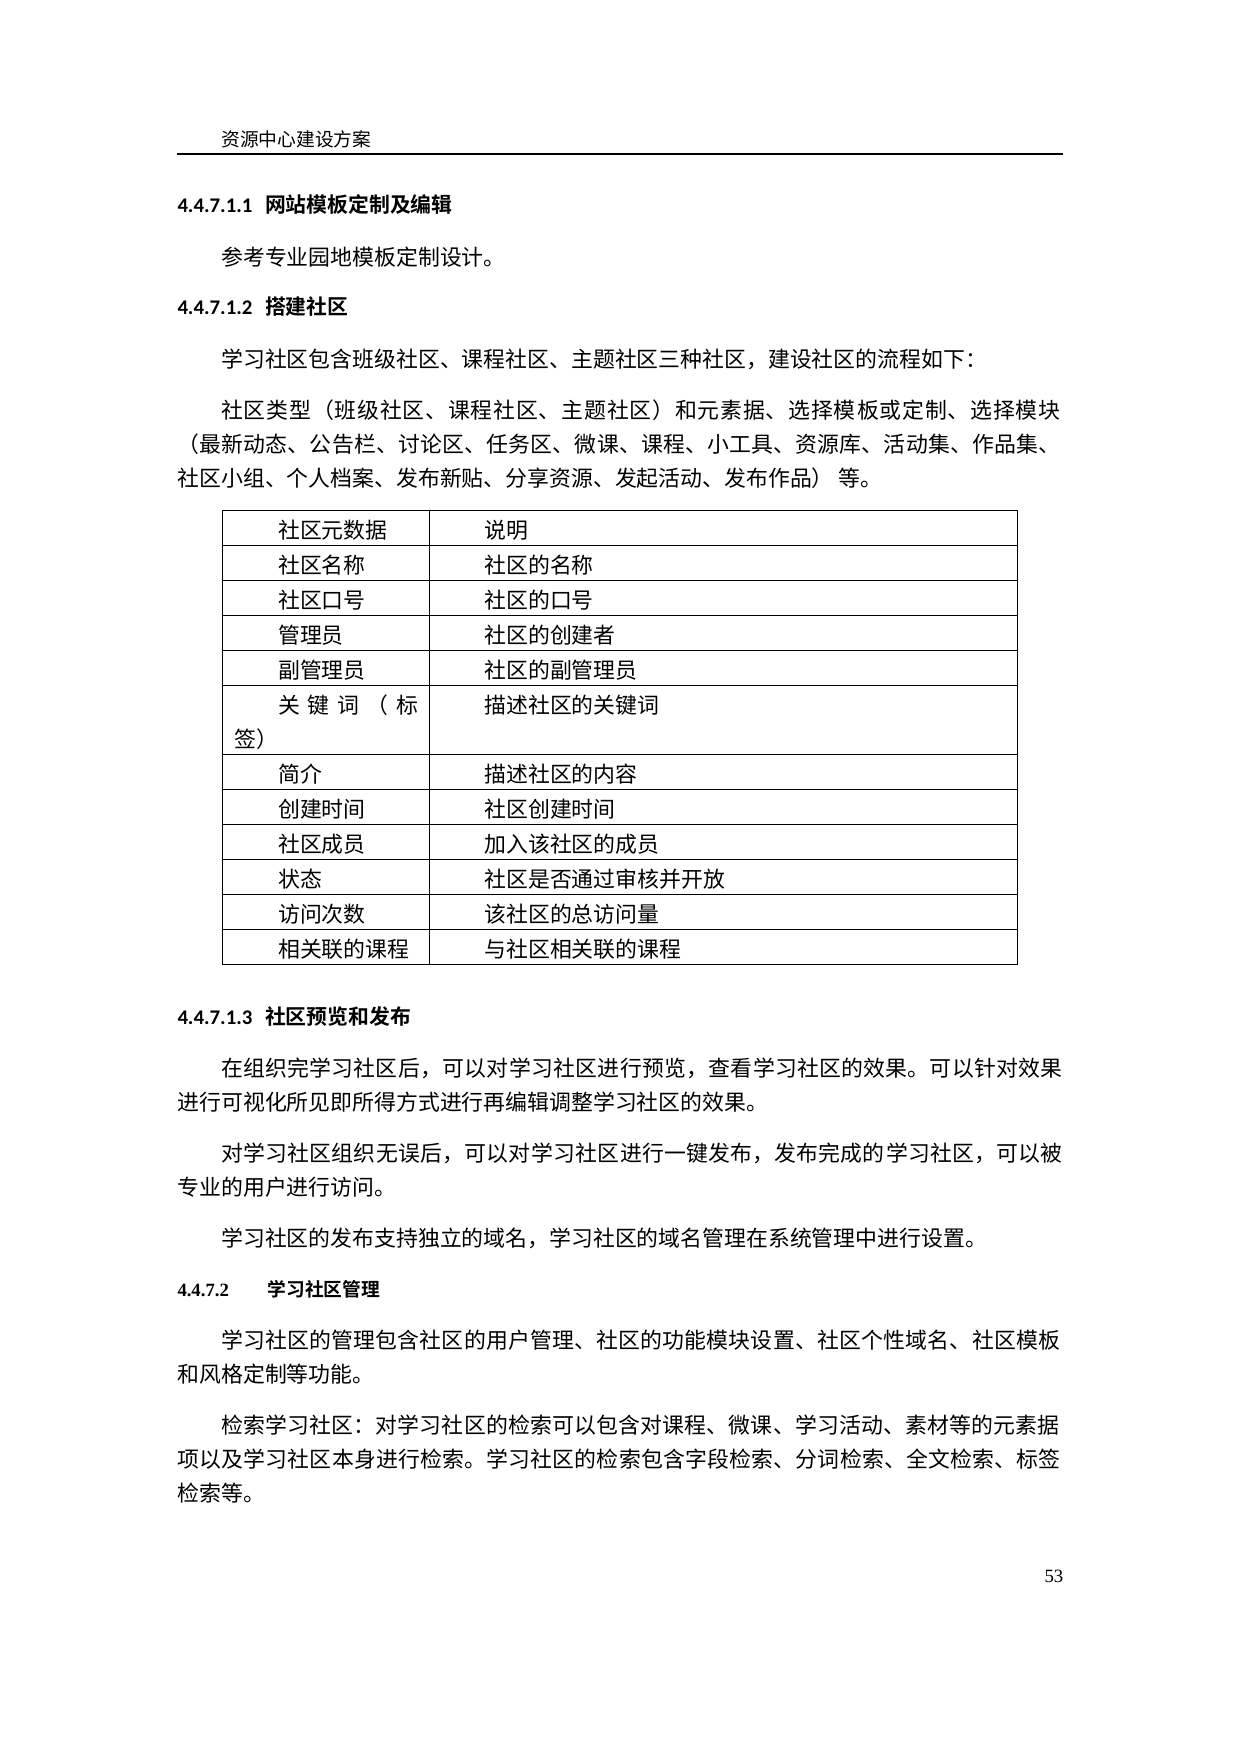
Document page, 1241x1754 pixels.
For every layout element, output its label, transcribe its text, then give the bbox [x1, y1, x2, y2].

text 检索学习社区：对学习社区的检索可以包含对课程、微课、学习活动、素材等的元素据项以及学习社区本身进行检索。学习社区的检索包含字段检索、分词检索、全文检索、标签检索等。 [177, 1407, 1063, 1509]
table_cell 访问次数 [223, 895, 429, 929]
table_cell 社区口号 [223, 581, 429, 615]
text 学习社区的发布支持独立的域名，学习社区的域名管理在系统管理中进行设置。 [177, 1220, 1063, 1254]
table_cell 相关联的课程 [223, 930, 429, 964]
subtitle 搭建社区 [177, 290, 1063, 324]
table_cell 社区创建时间 [430, 790, 1017, 824]
table_cell 副管理员 [223, 651, 429, 685]
table_cell 社区是否通过审核并开放 [430, 860, 1017, 894]
text 学习社区包含班级社区、课程社区、主题社区三种社区，建设社区的流程如下： [177, 341, 1063, 374]
table_cell 描述社区的内容 [430, 755, 1017, 789]
text 学习社区的管理包含社区的用户管理、社区的功能模块设置、社区个性域名、社区模板和风格定制等功能。 [177, 1322, 1063, 1390]
table_cell 社区的副管理员 [430, 651, 1017, 685]
table_cell 社区的名称 [430, 546, 1017, 580]
table_header 说明 [430, 511, 1017, 545]
subtitle 学习社区管理 [177, 1271, 1063, 1305]
table_cell 简介 [223, 755, 429, 789]
table_cell 创建时间 [223, 790, 429, 824]
table_cell 管理员 [223, 616, 429, 650]
table_cell 社区的口号 [430, 581, 1017, 615]
table_cell 加入该社区的成员 [430, 825, 1017, 859]
table_cell 描述社区的关键词 [430, 686, 1017, 754]
table_cell 社区名称 [223, 546, 429, 580]
text 参考专业园地模板定制设计。 [177, 239, 1063, 273]
table_header 社区元数据 [223, 511, 429, 545]
text 社区类型（班级社区、课程社区、主题社区）和元素据、选择模板或定制、选择模块（最新动态、公告栏、讨论区、任务区、微课、课程、小工具、资源库、活动集、作品集、社区小组、个人档案、发布新贴、分享资源、发起活动、发布作品） 等。 [177, 392, 1063, 493]
subtitle 社区预览和发布 [177, 999, 1063, 1033]
text 在组织完学习社区后，可以对学习社区进行预览，查看学习社区的效果。可以针对效果进行可视化所见即所得方式进行再编辑调整学习社区的效果。 [177, 1050, 1063, 1118]
subtitle 网站模板定制及编辑 [177, 188, 1063, 222]
table_cell 社区成员 [223, 825, 429, 859]
table_cell 该社区的总访问量 [430, 895, 1017, 929]
table_cell 与社区相关联的课程 [430, 930, 1017, 964]
text 对学习社区组织无误后，可以对学习社区进行一键发布，发布完成的学习社区，可以被专业的用户进行访问。 [177, 1135, 1063, 1203]
table_cell 关键词（标签） [223, 686, 429, 754]
table_cell 状态 [223, 860, 429, 894]
table_cell 社区的创建者 [430, 616, 1017, 650]
